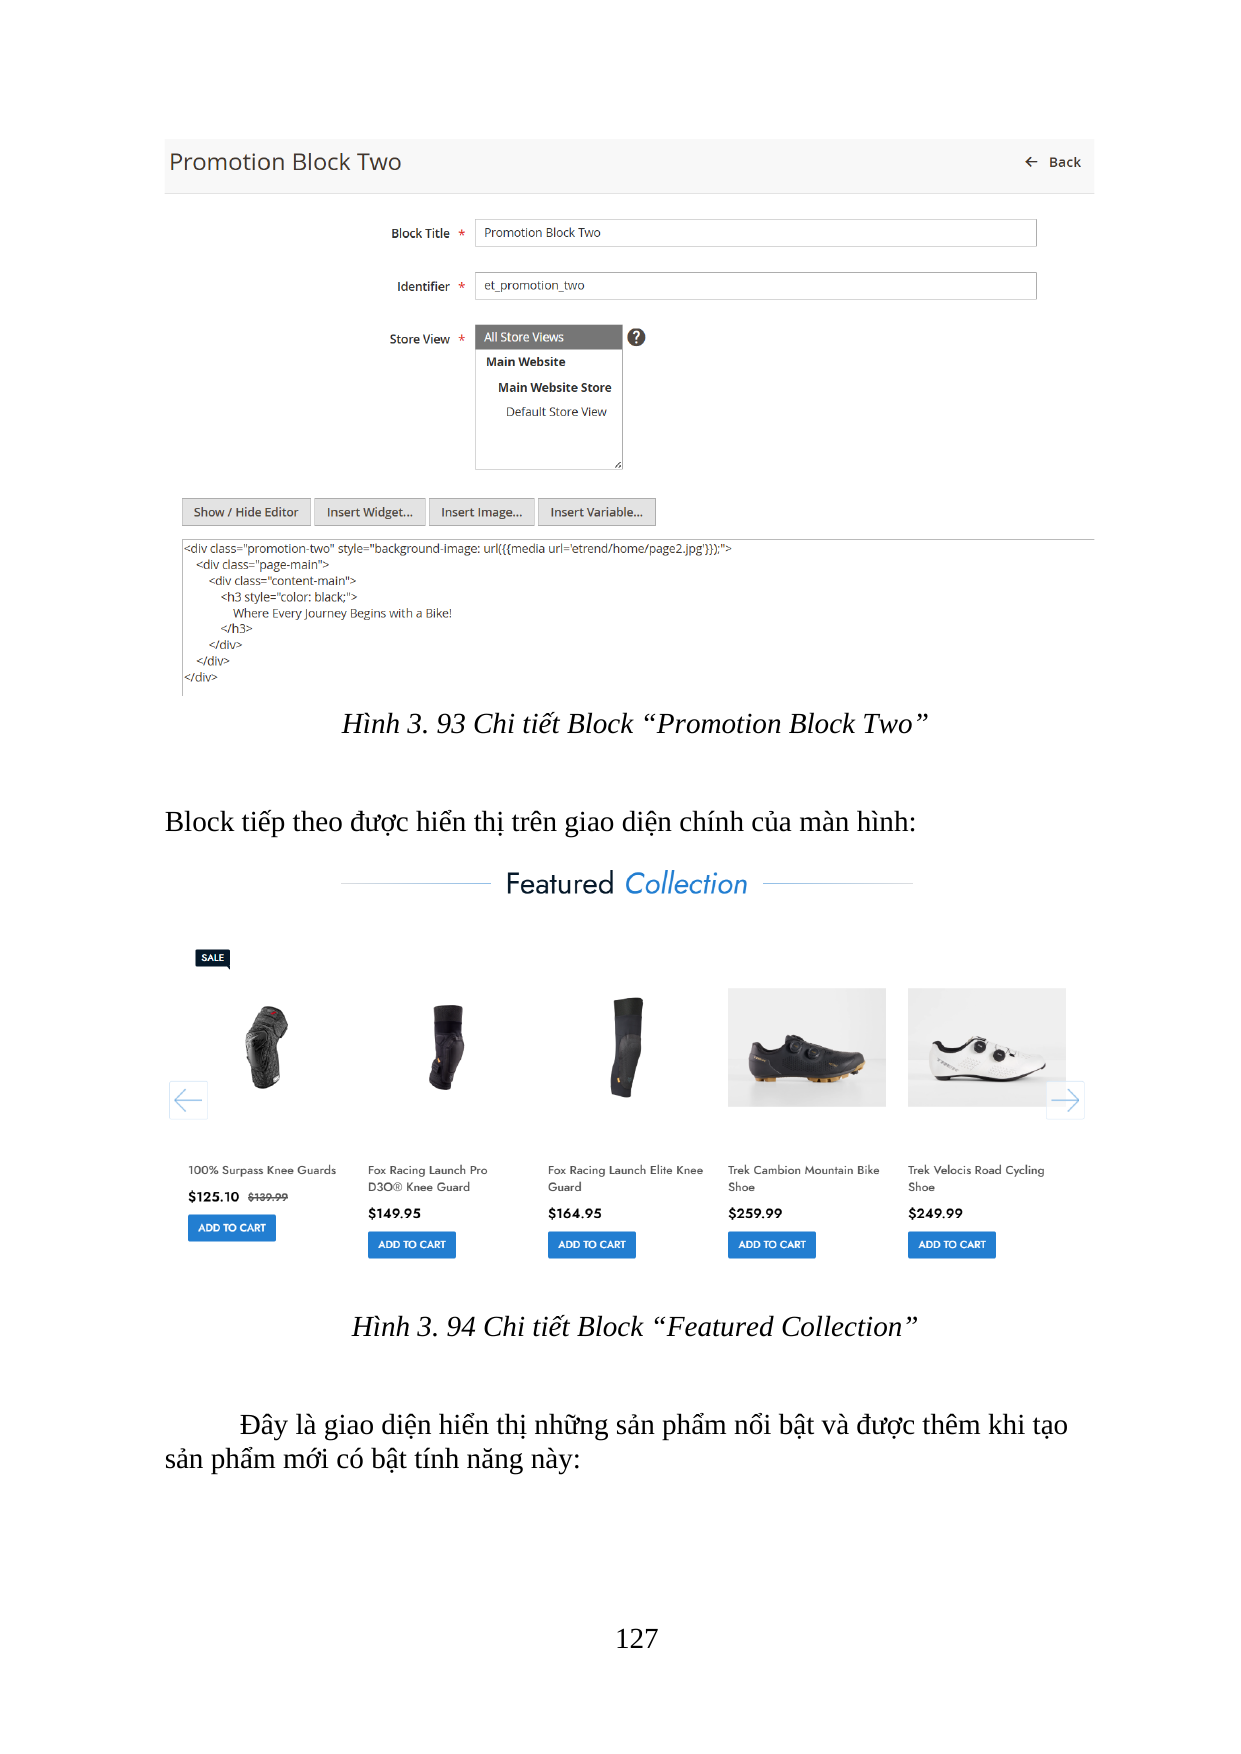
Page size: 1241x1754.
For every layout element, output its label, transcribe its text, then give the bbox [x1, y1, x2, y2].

picture [164, 139, 1095, 696]
text Hình 3. 93 Chi tiết Block “Promotion Block Two” [164, 706, 1108, 740]
picture [164, 838, 1095, 1299]
text Đây là giao diện hiển thị những sản phẩm nổi bật và được thêm khi tạo sản phẩm mới có bật tính năng này: [164, 1407, 1108, 1474]
text Hình 3. 94 Chi tiết Block “Featured Collection” [164, 1309, 1108, 1342]
